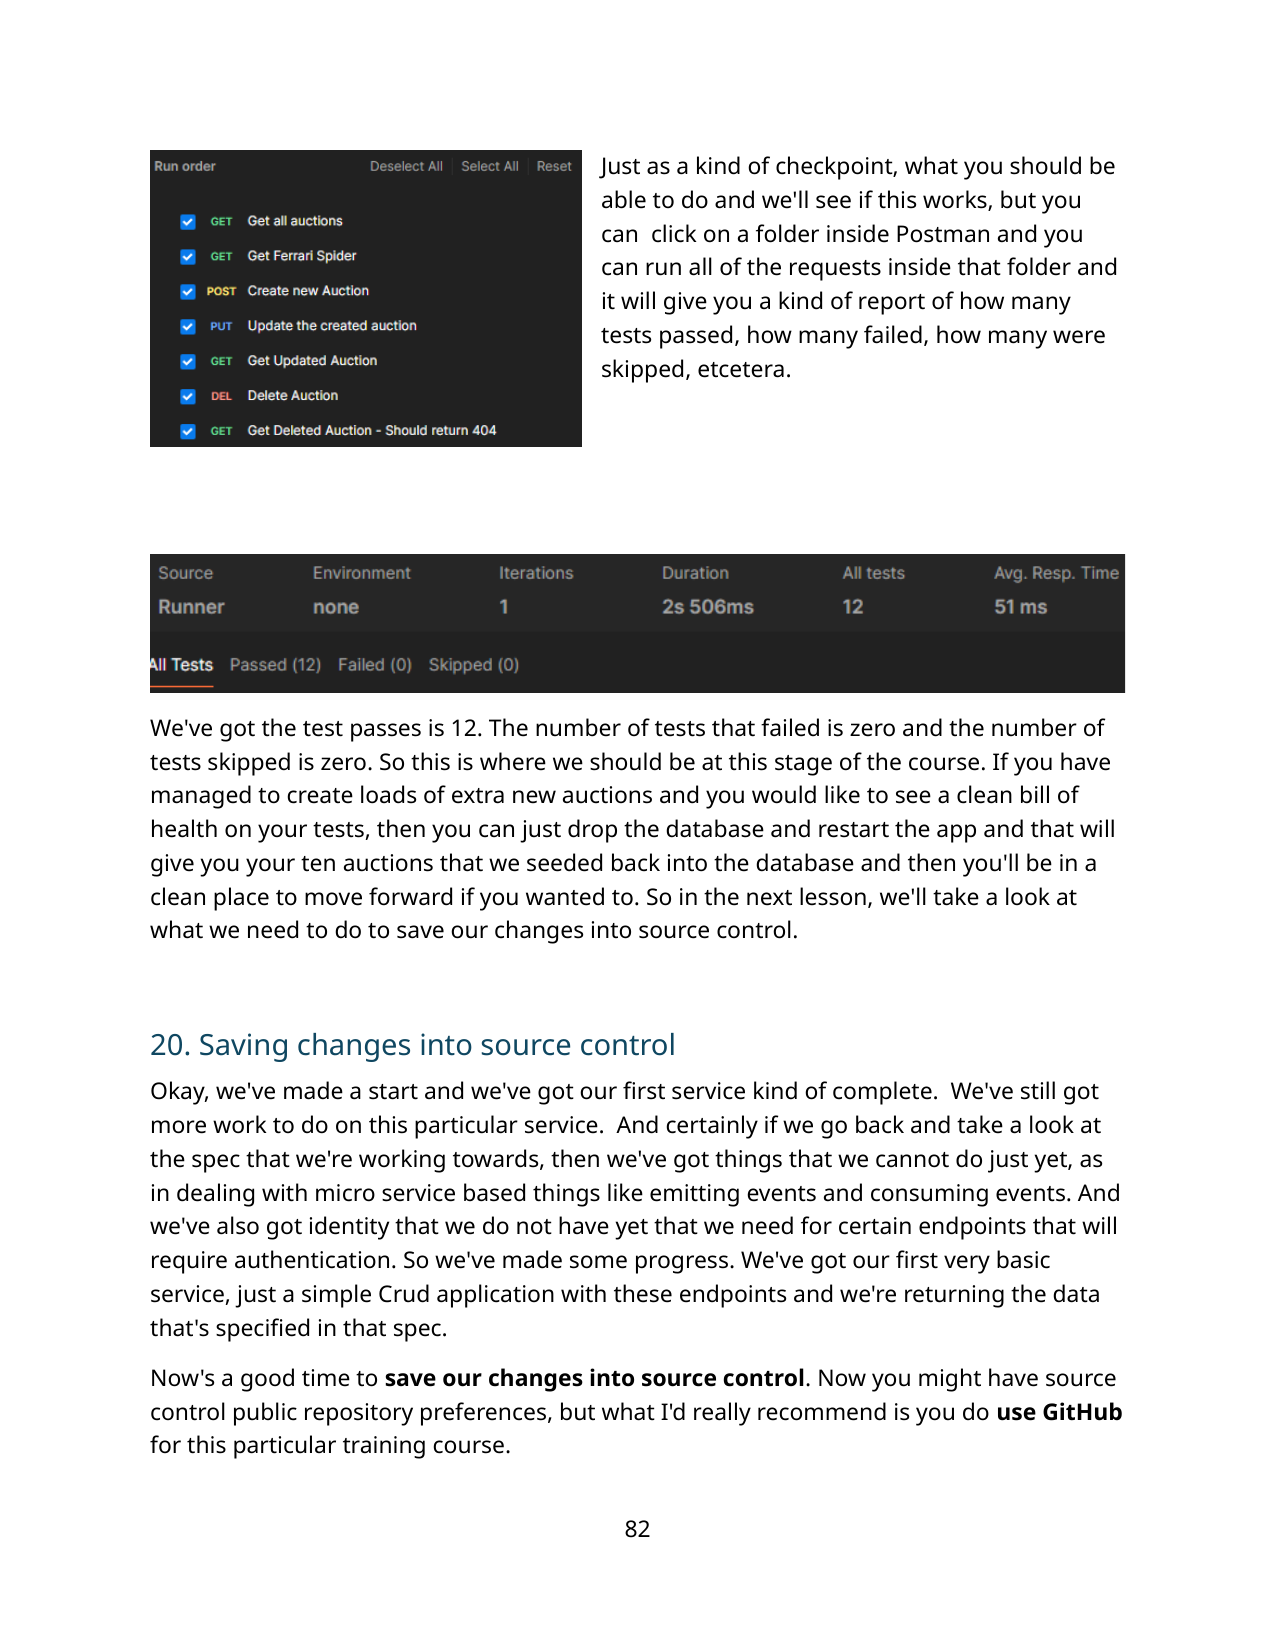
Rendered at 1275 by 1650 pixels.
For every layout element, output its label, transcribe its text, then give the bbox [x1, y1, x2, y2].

picture [150, 150, 582, 447]
text Just as a kind of checkpoint, what you should be able to do and we'll see if this works, but you can click on a folder inside Postman and you can run all of the requests inside that folder and it will give you a kind of report of how many tests passed, how many failed, how many were skipped, etcetera. [582, 150, 1125, 384]
text Now's a good time to save our changes into source control. Now you might have source control public repository preferences, but what I'd really recommend is you do use GitHub for this particular training course. [150, 1362, 1125, 1461]
text We've got the test passes is 12. The number of tests that failed is zero and the number of tests skipped is zero. So this is where we should be at this stage of the course. If you have managed to create loads of extra new auctions and you would like to see a clean bill of health on your tests, then you can just drop the database and restart the app and that will give you your ten auctions that we seeded back into the database and then you'll be in a clean place to move forward if you wanted to. So in the next lesson, we'll take a look at what we need to do to save our changes into source control. [150, 712, 1125, 945]
picture [150, 554, 1125, 693]
text Okay, we've made a start and we've got our first service kind of complete. We've still got more work to do on this particular service. And certainly if we go back and take a look at the spec that we're working towards, then we've got things that we cannot do just yet, as in dealing with micro service based things like emitting events and consuming events. And we've also got identity that we do not have yet that we need for certain endpoints that will require authentication. So we've made some progress. We've got our first very basic service, just a simple Crud application with these endpoints and we're returning the data that's specified in that spec. [150, 1075, 1125, 1343]
subtitle 20. Saving changes into source control [150, 1024, 1125, 1064]
